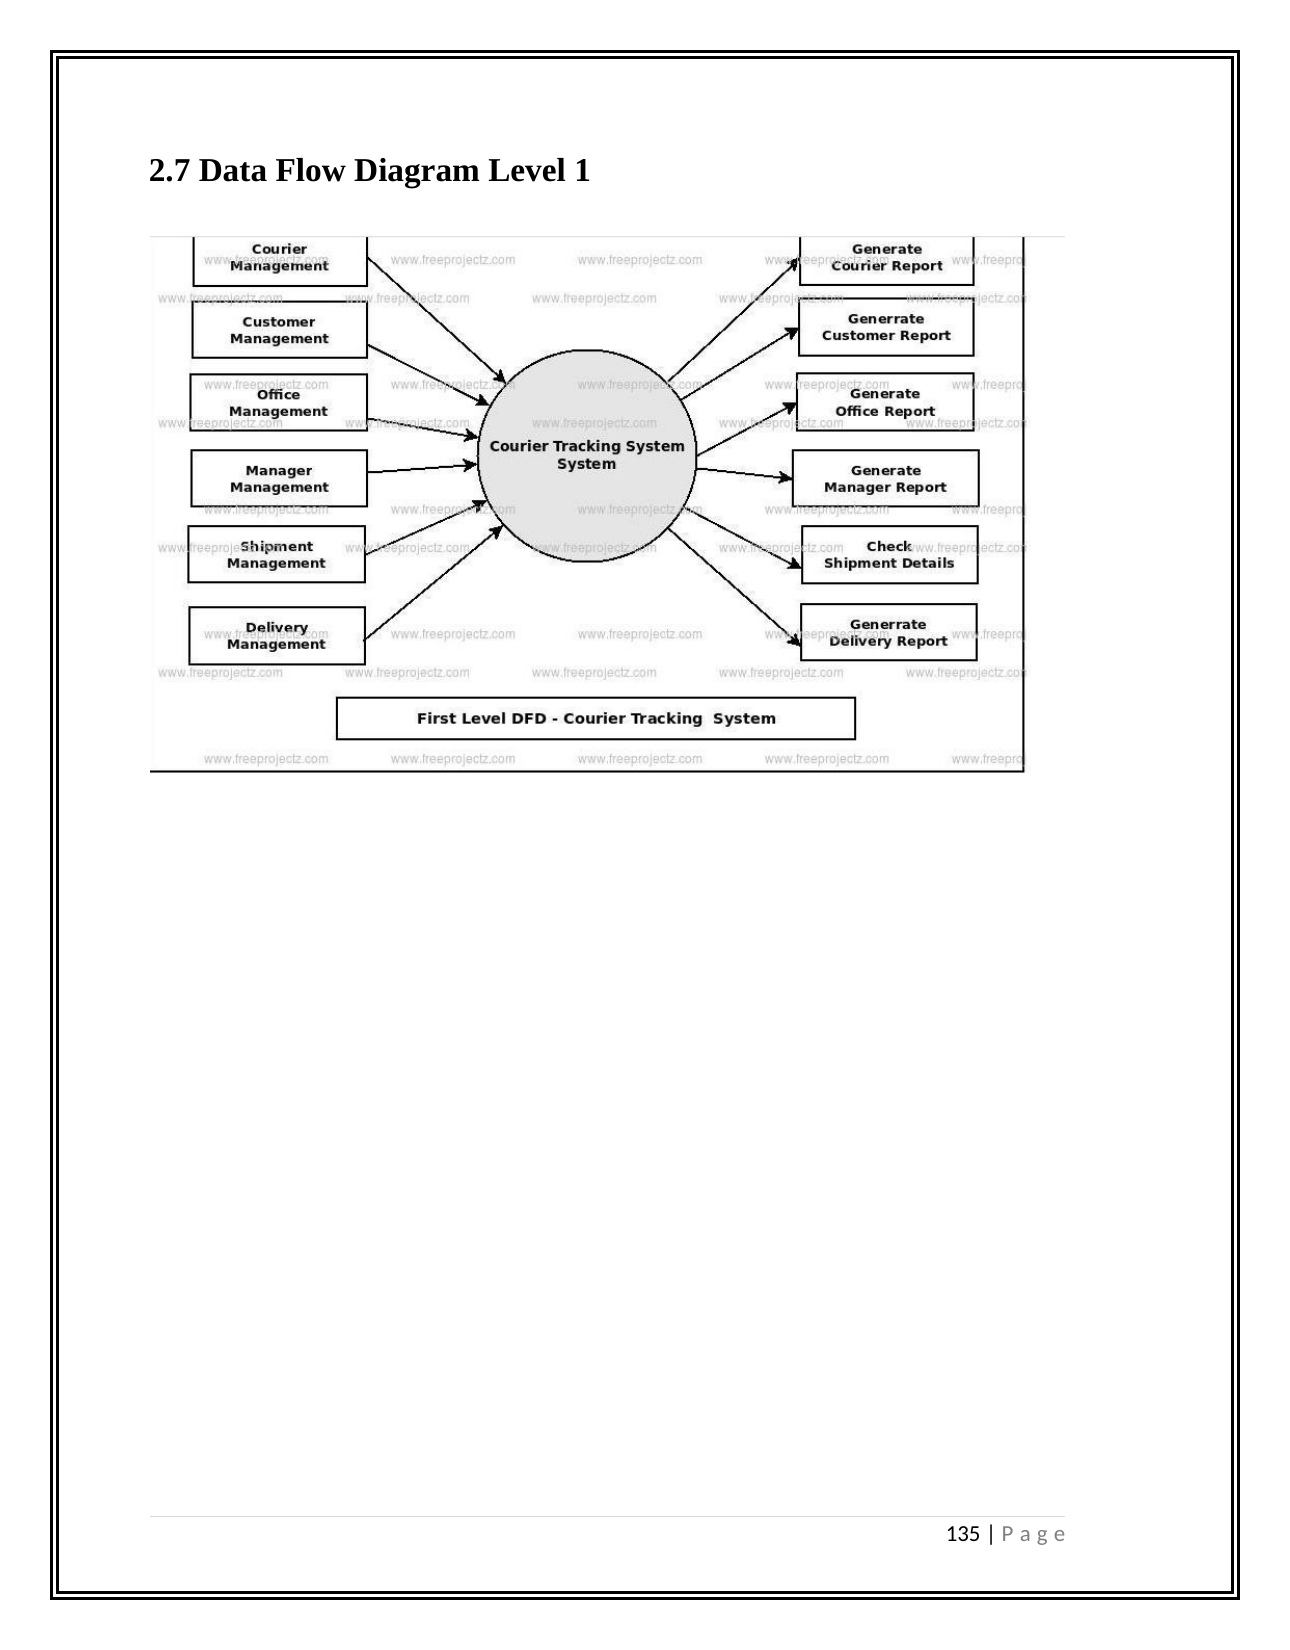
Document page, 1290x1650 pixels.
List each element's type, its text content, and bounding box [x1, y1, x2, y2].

text 2.7 Data Flow Diagram Level 1 [148, 150, 1065, 188]
picture [150, 233, 1065, 784]
